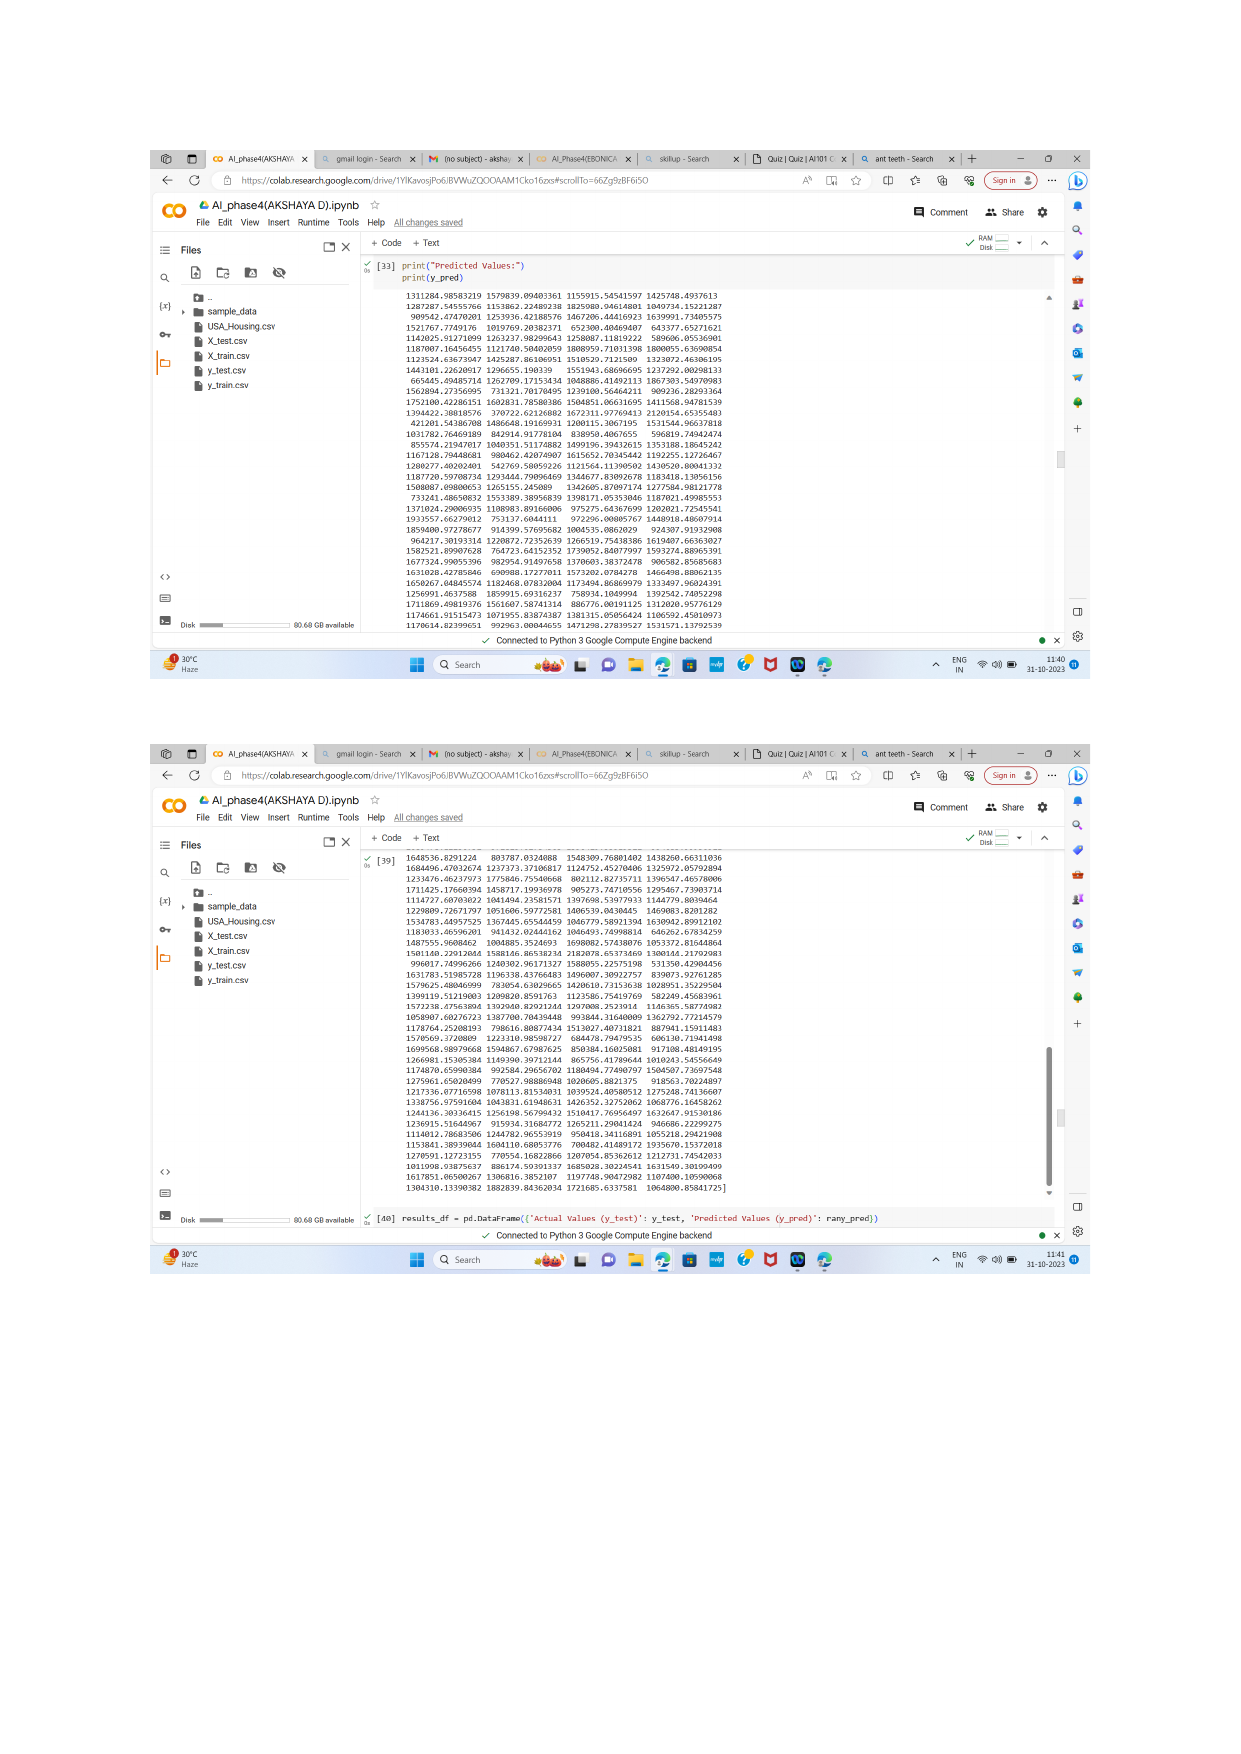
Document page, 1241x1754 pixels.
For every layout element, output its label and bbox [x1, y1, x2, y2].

picture [150, 744, 1091, 1274]
picture [150, 150, 1091, 679]
